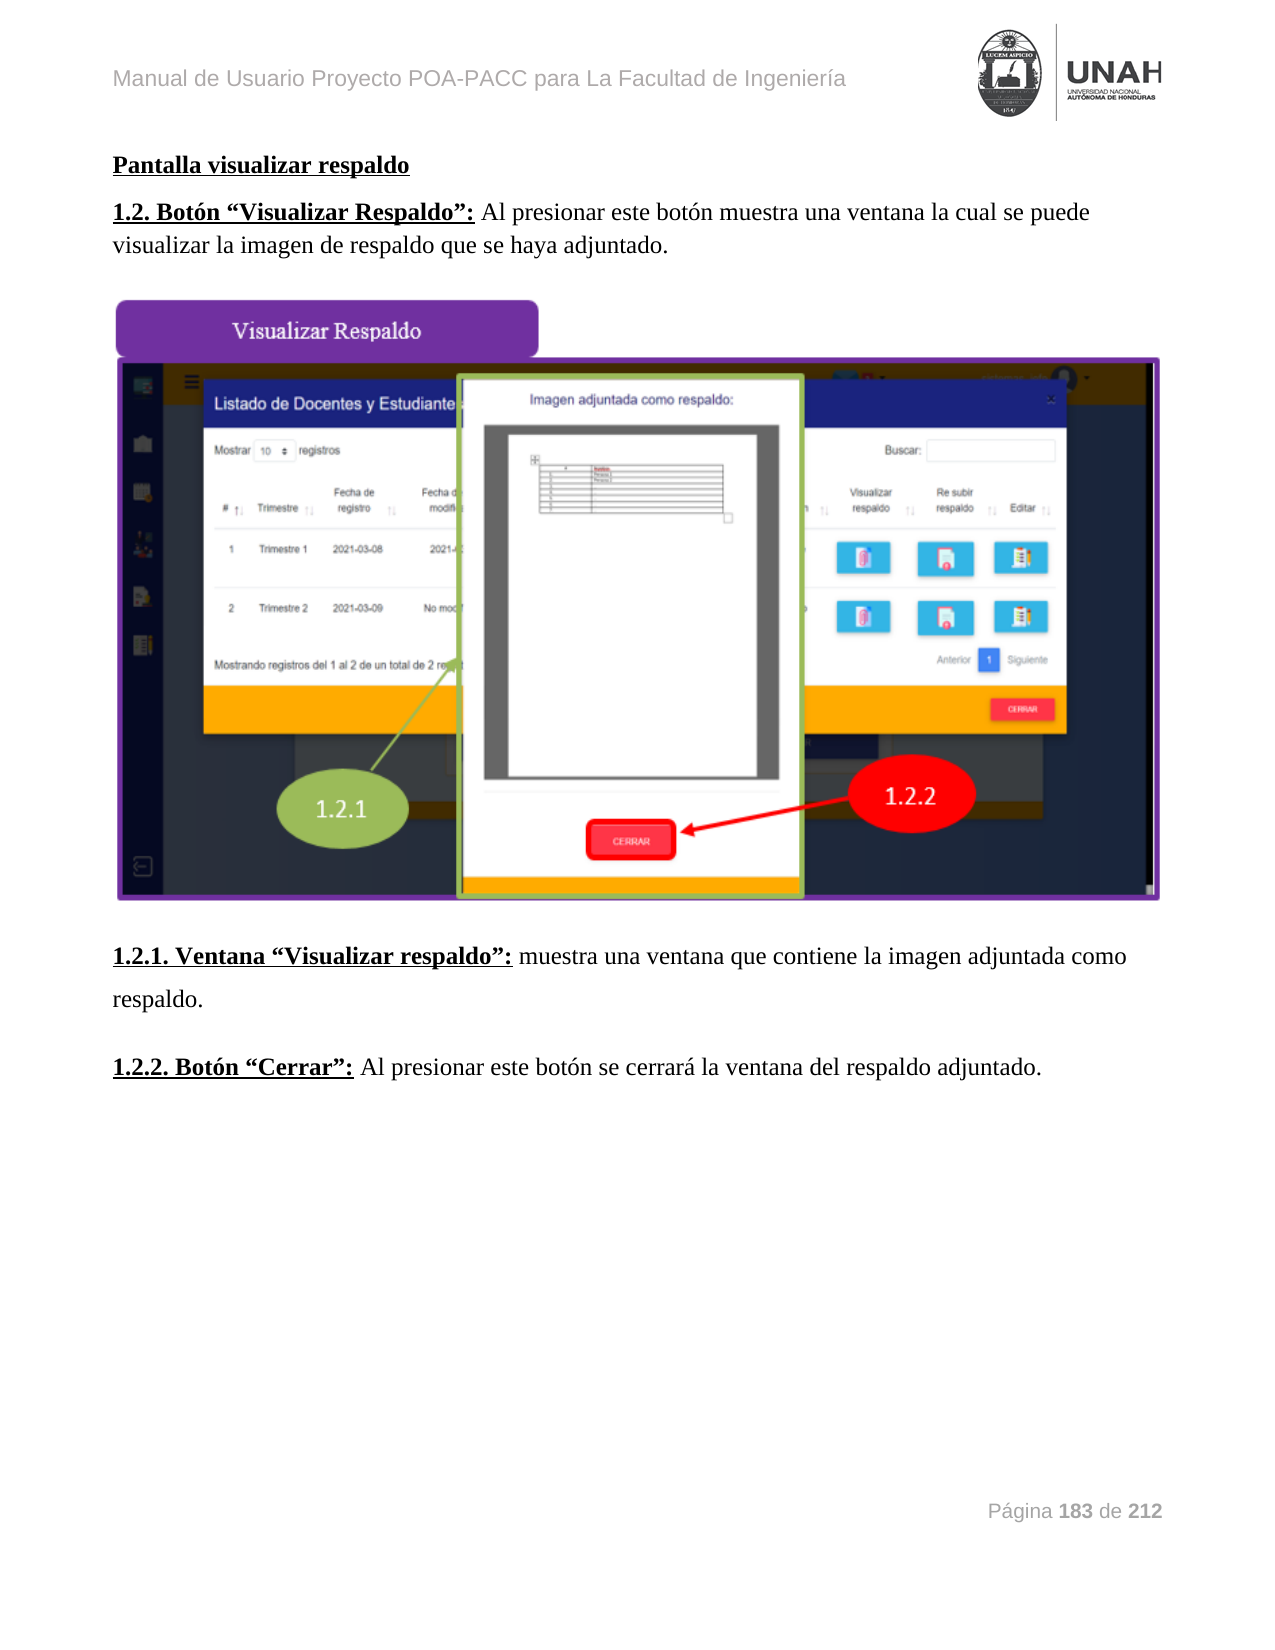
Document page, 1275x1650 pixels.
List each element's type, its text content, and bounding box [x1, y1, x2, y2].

text 1.2. Botón “Visualizar Respaldo”: Al presionar este botón muestra una ventana la cual se puede visualizar la imagen de respaldo que se haya adjuntado. [112, 197, 1162, 259]
text 1.2.2. Botón “Cerrar”: Al presionar este botón se cerrará la ventana del respaldo adjuntado. [112, 1052, 1162, 1081]
subtitle Pantalla visualizar respaldo [112, 150, 1162, 179]
picture [112, 296, 1164, 905]
text 1.2.1. Ventana “Visualizar respaldo”: muestra una ventana que contiene la imagen adjuntada como respaldo. [112, 941, 1162, 1013]
picture [976, 20, 1161, 120]
